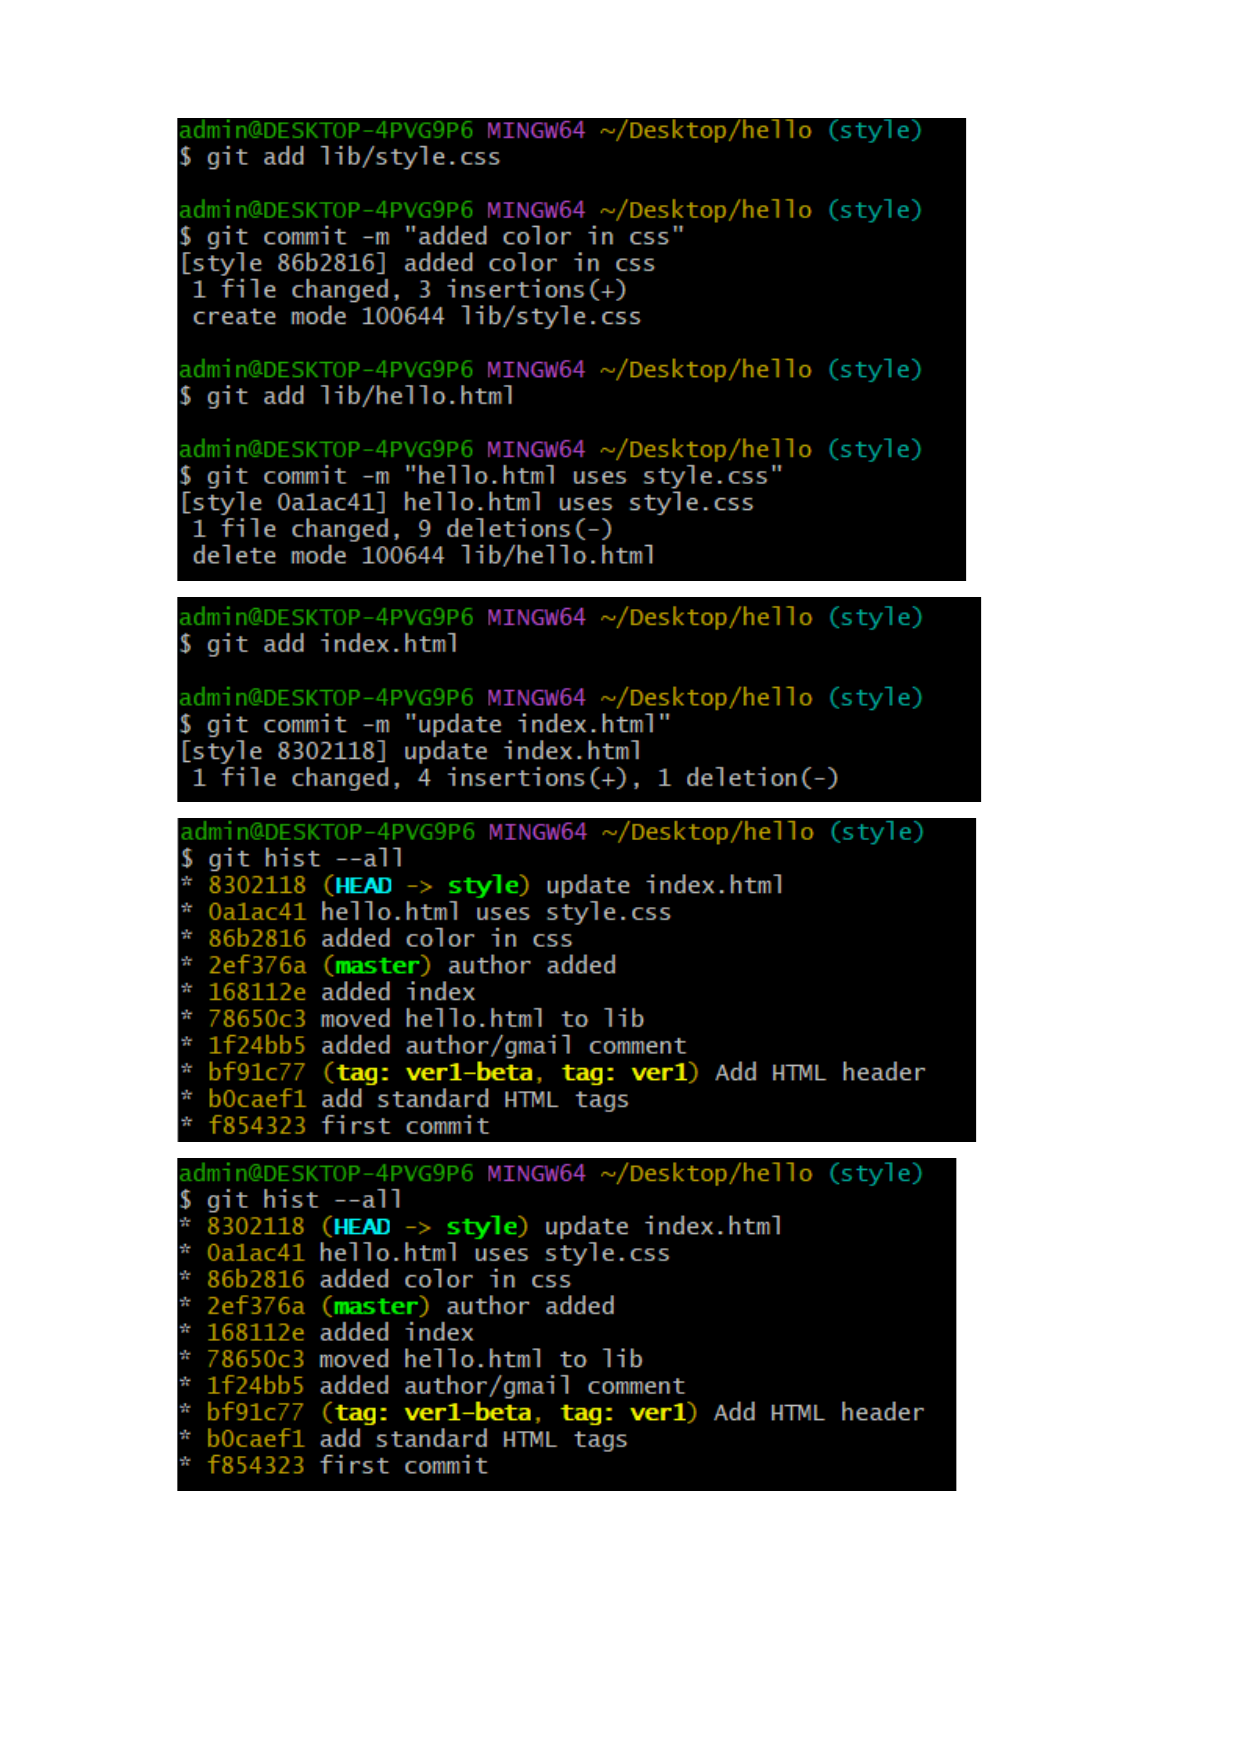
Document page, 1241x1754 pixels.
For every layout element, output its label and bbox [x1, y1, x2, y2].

picture [177, 1158, 957, 1491]
picture [177, 818, 977, 1142]
picture [177, 597, 982, 802]
picture [177, 118, 967, 581]
